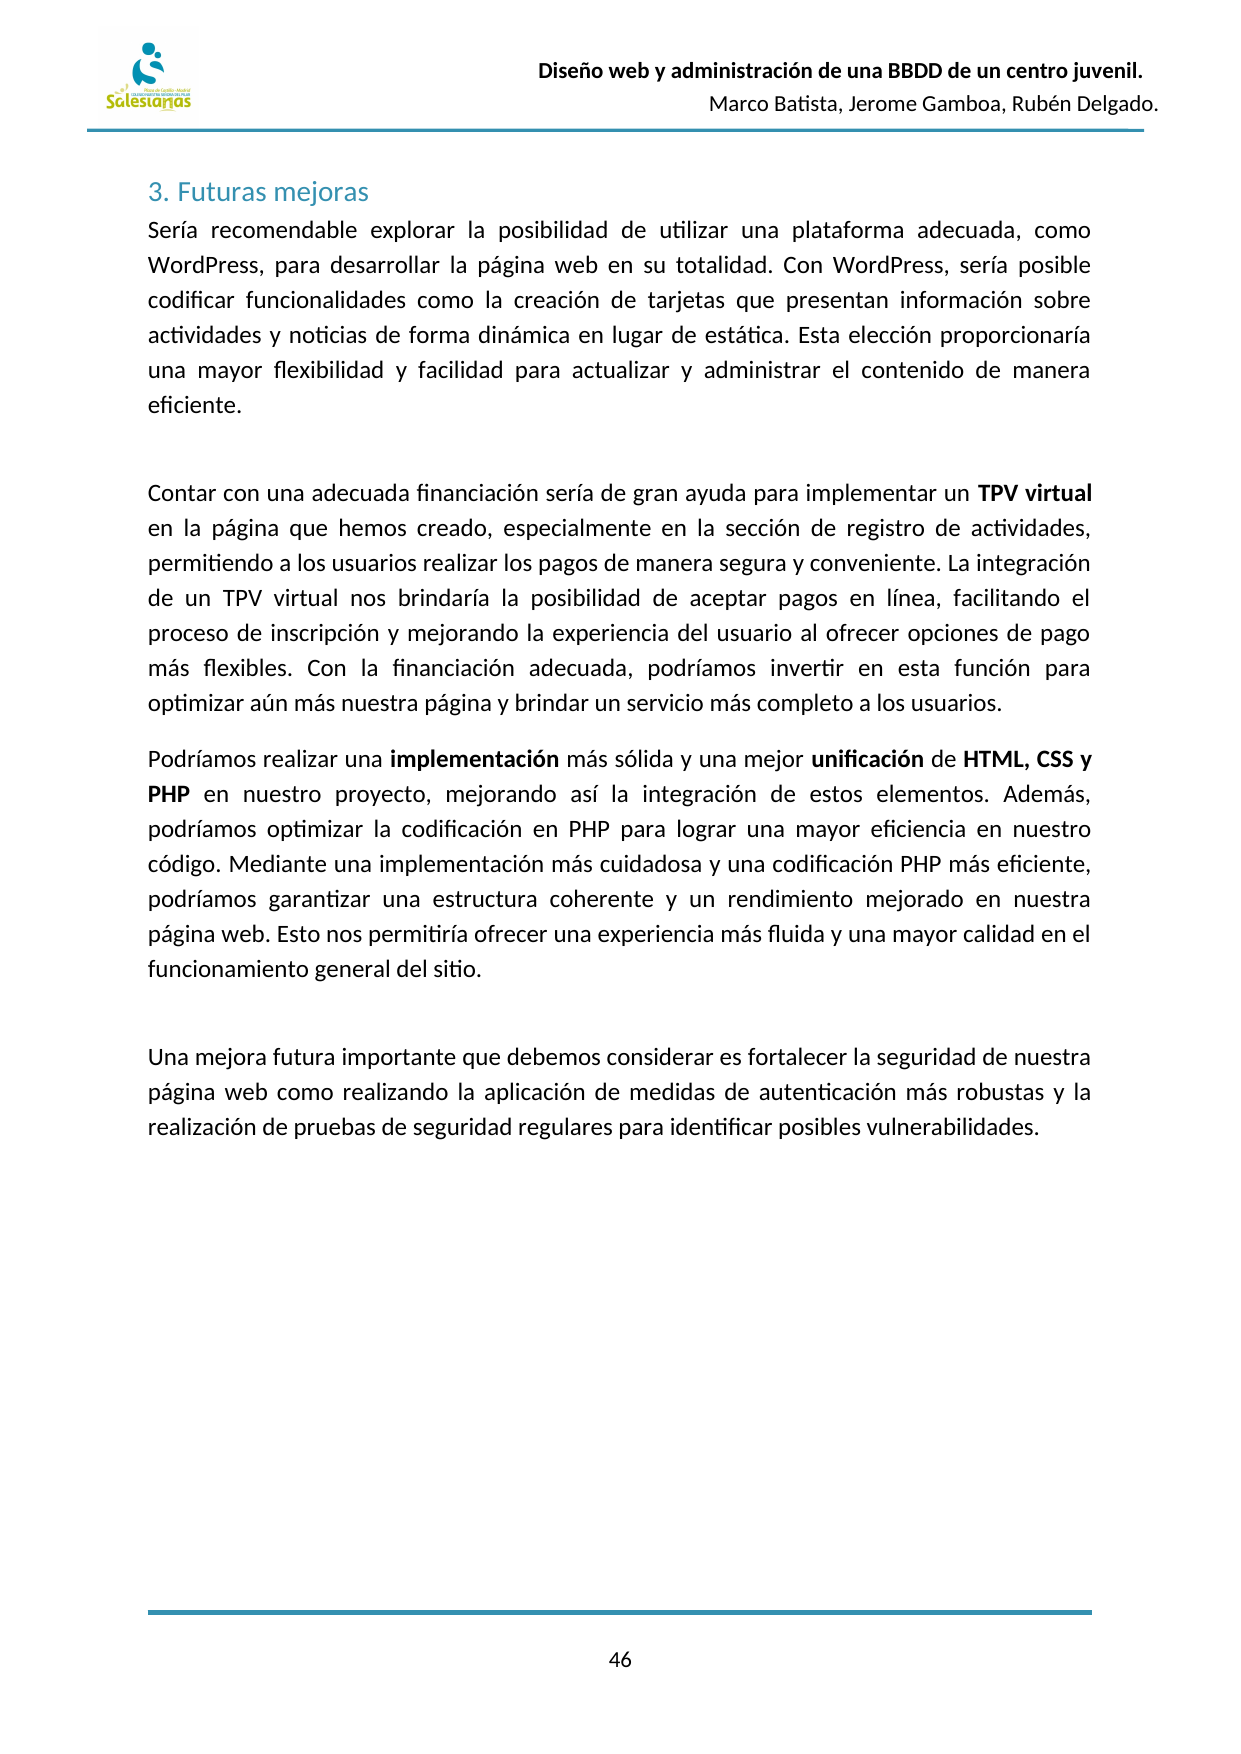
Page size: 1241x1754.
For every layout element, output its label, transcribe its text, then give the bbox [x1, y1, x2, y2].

text Una mejora futura importante que debemos considerar es fortalecer la seguridad de nuestra página web como realizando la aplicación de medidas de autenticación más robustas y la realización de pruebas de seguridad regulares para identificar posibles vulnerabilidades. [148, 1009, 1092, 1142]
picture [97, 26, 200, 128]
text Podríamos realizar una implementación más sólida y una mejor unificación de HTML, CSS y PHP en nuestro proyecto, mejorando así la integración de estos elementos. Además, podríamos optimizar la codificación en PHP para lograr una mayor eficiencia en nuestro código. Mediante una implementación más cuidadosa y una codificación PHP más eficiente, podríamos garantizar una estructura coherente y un rendimiento mejorado en nuestra página web. Esto nos permitiría ofrecer una experiencia más fluida y una mayor calidad en el funcionamiento general del sitio. [148, 743, 1092, 984]
text Contar con una adecuada financiación sería de gran ayuda para implementar un TPV virtual en la página que hemos creado, especialmente en la sección de registro de actividades, permitiendo a los usuarios realizar los pagos de manera segura y conveniente. La integración de un TPV virtual nos brindaría la posibilidad de aceptar pagos en línea, facilitando el proceso de inscripción y mejorando la experiencia del usuario al ofrecer opciones de pago más flexibles. Con la financiación adecuada, podríamos invertir en esta función para optimizar aún más nuestra página y brindar un servicio más completo a los usuarios. [148, 445, 1092, 718]
text Sería recomendable explorar la posibilidad de utilizar una plataforma adecuada, como WordPress, para desarrollar la página web en su totalidad. Con WordPress, sería posible codificar funcionalidades como la creación de tarjetas que presentan información sobre actividades y noticias de forma dinámica en lugar de estática. Esta elección proporcionaría una mayor flexibilidad y facilidad para actualizar y administrar el contenido de manera eficiente. [148, 214, 1092, 419]
subtitle Futuras mejoras [148, 173, 1092, 209]
